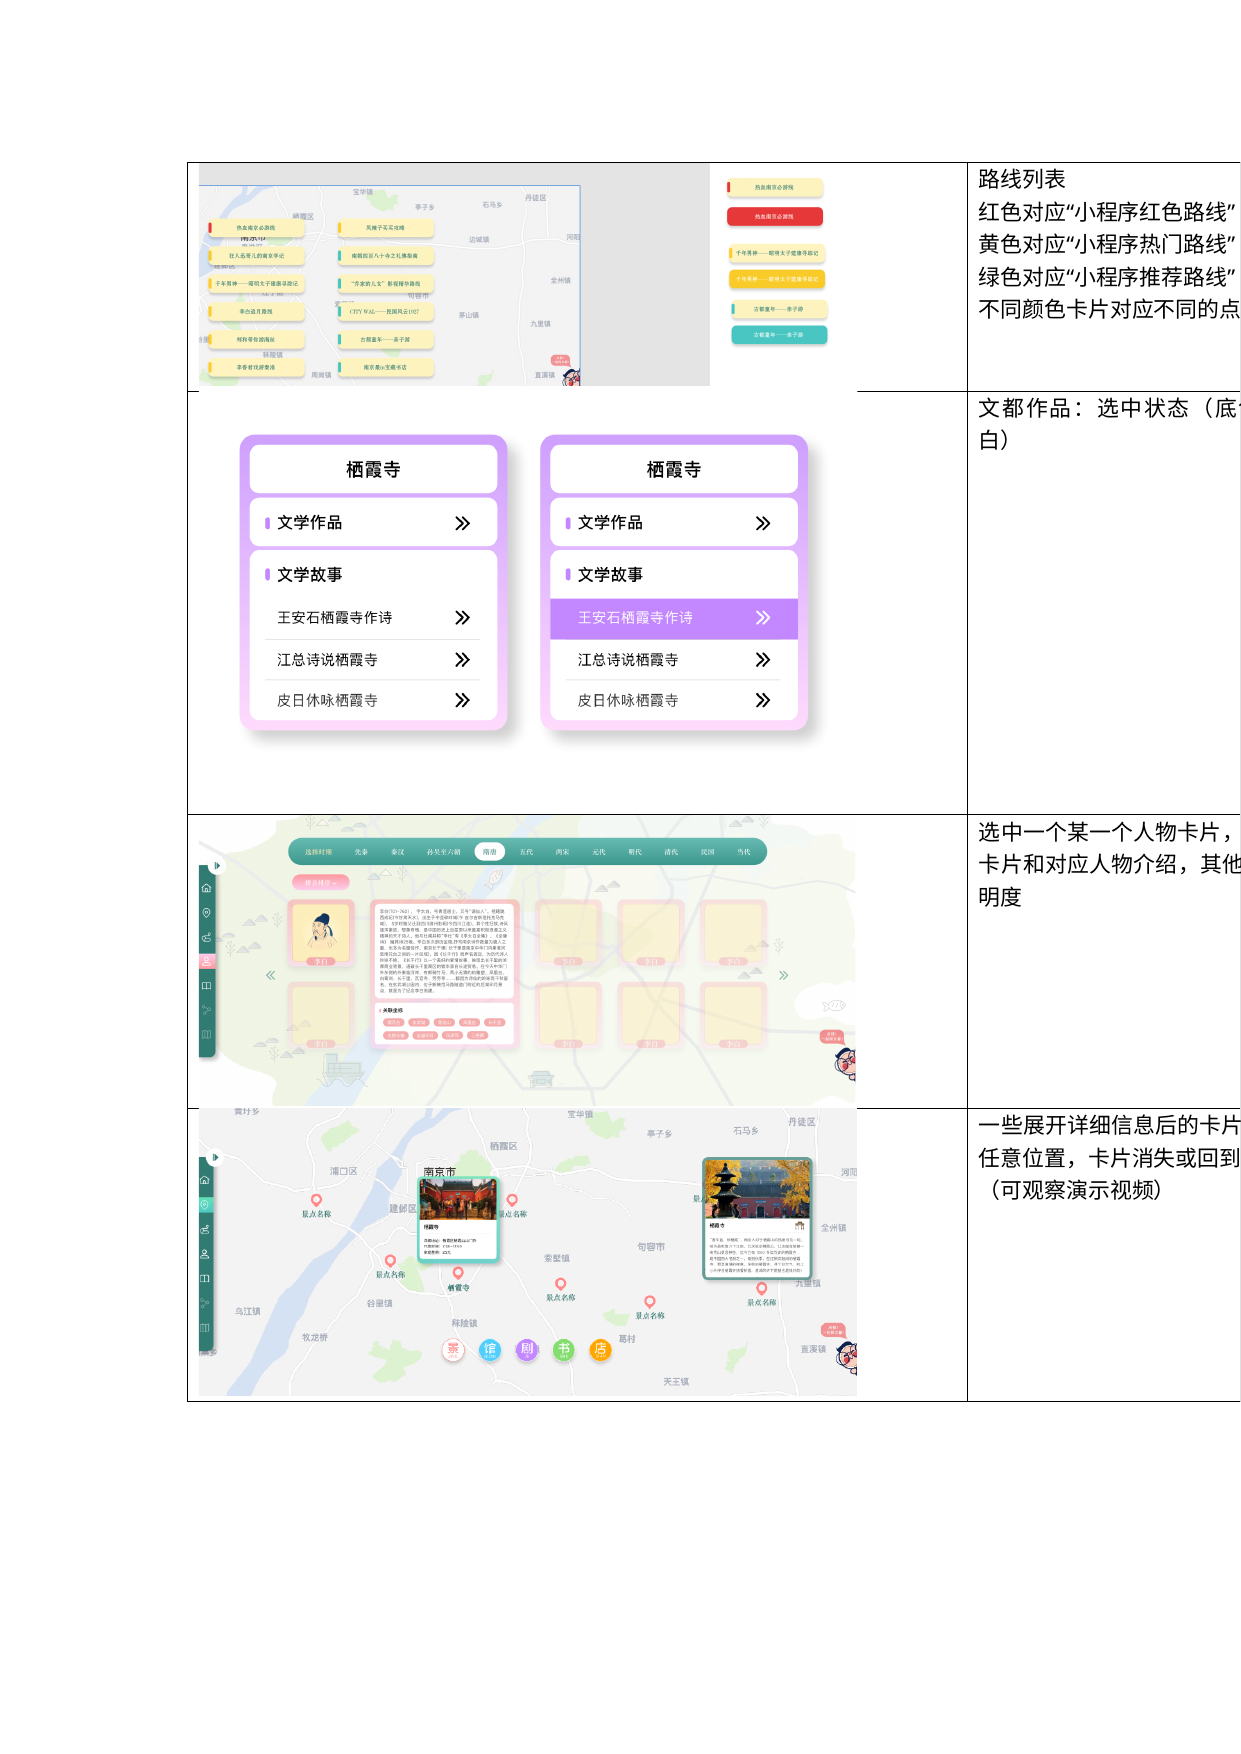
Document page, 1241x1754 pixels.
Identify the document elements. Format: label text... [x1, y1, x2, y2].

table_cell [188, 392, 967, 814]
table_cell [188, 163, 967, 391]
table_cell 文都作品：选中状态（底色紫，文字白） [968, 392, 1240, 814]
picture [198, 1108, 857, 1396]
picture [198, 391, 858, 789]
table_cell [968, 1109, 1240, 1401]
table_cell 路线列表 红色对应“小程序红色路线” 黄色对应“小程序热门路线” 绿色对应“小程序推荐路线” 不同颜色卡片对应不同的点击状态 [968, 163, 1240, 391]
picture [198, 815, 856, 1106]
table_cell [188, 815, 967, 1108]
picture [198, 163, 856, 386]
table_cell 选中一个某一个人物卡片，除了该人物卡片和对应人物介绍，其他卡片降低透明度 [968, 815, 1240, 1108]
table_cell [188, 1109, 967, 1401]
